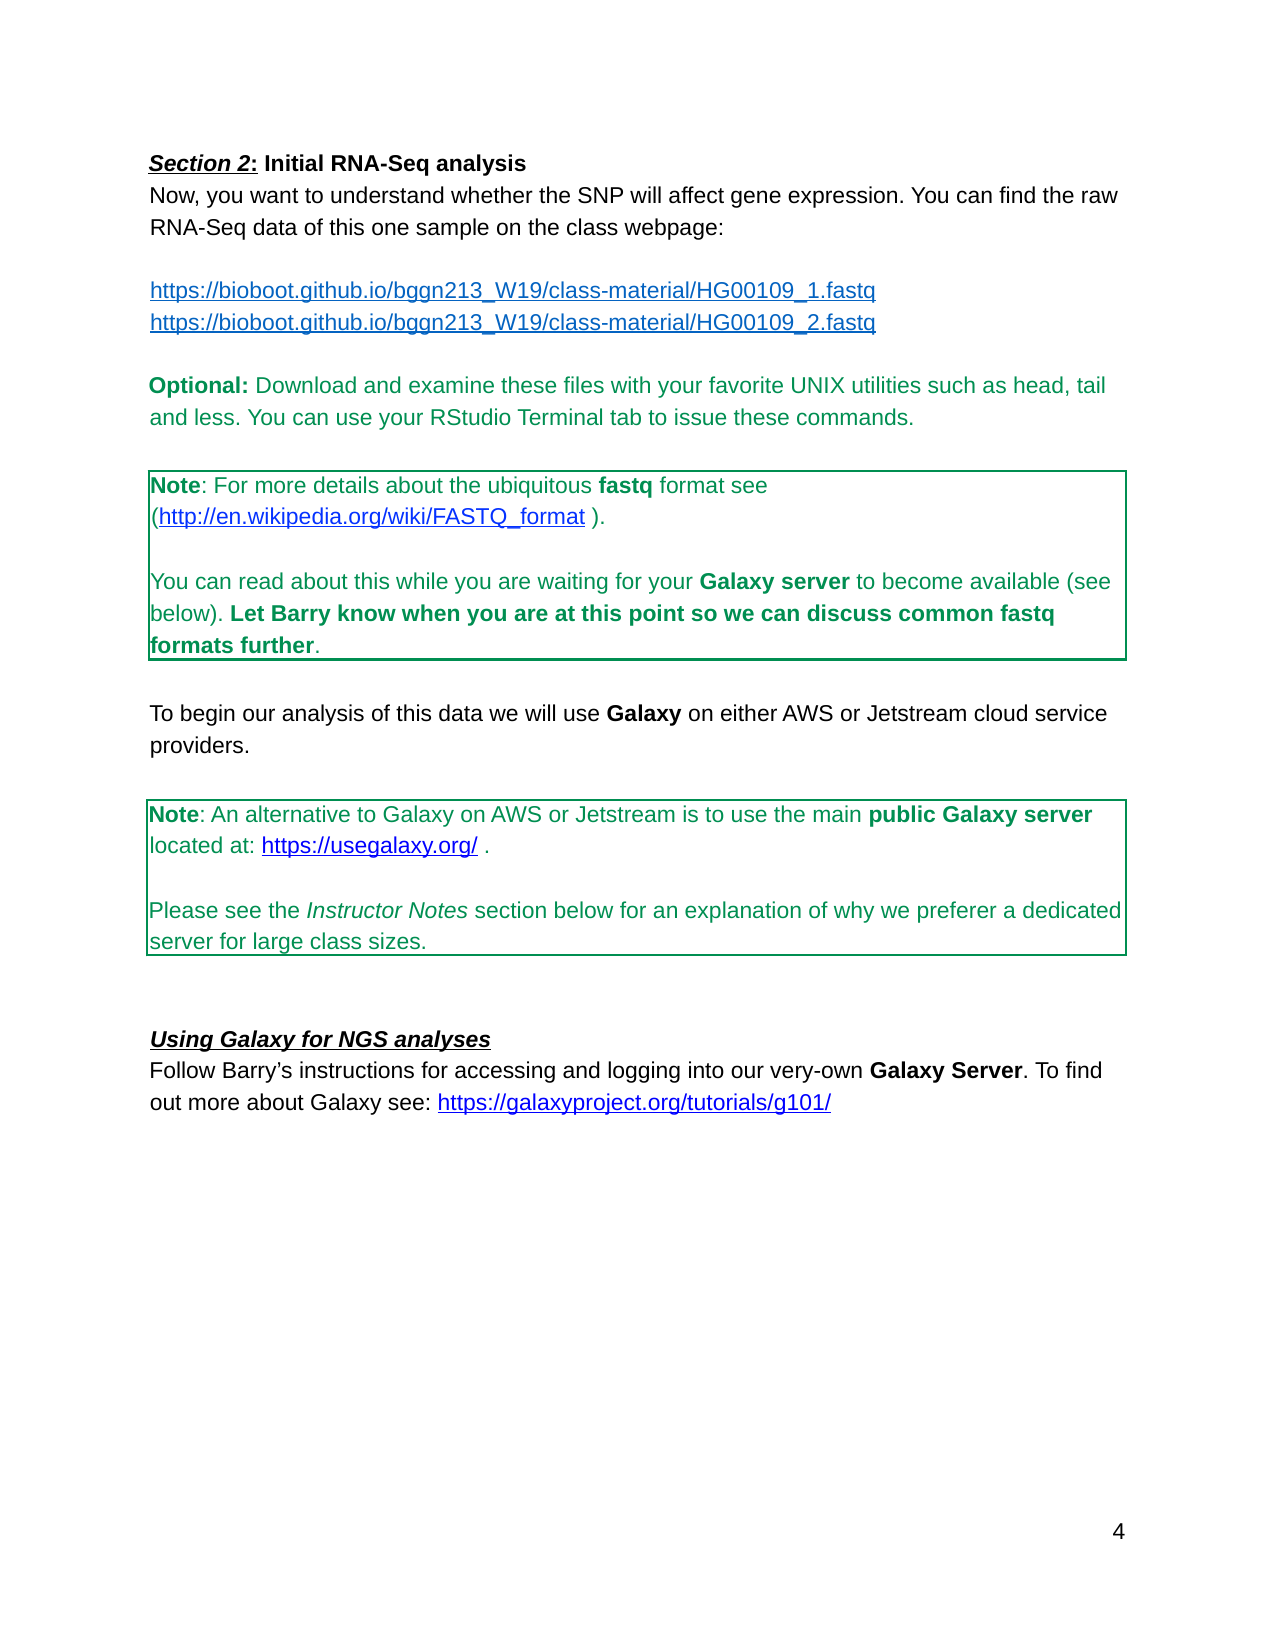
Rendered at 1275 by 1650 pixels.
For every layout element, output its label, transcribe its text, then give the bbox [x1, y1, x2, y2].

text You can read about this while you are waiting for your Galaxy server to become available (see below). Let Barry know when you are at this point so we can discuss common fastq formats further. [150, 566, 1125, 658]
subtitle Section 2: Initial RNA-Seq analysis [148, 150, 1123, 176]
text Using Galaxy for NGS analyses [150, 1026, 1125, 1053]
text Note: An alternative to Galaxy on AWS or Jetstream is to use the main public Galaxy server located at: https://usegalaxy.org/ . [148, 801, 1125, 859]
text Please see the Instructor Notes section below for an explanation of why we preferer a dedicated server for large class sizes. [148, 895, 1125, 954]
text Optional: Download and examine these files with your favorite UNIX utilities such as head, tail and less. You can use your RStudio Terminal tab to issue these commands. [148, 372, 1125, 430]
text Note: For more details about the ubiquitous fastq format see (http://en.wikipedia.org/wiki/FASTQ_format ). [150, 472, 1125, 529]
text To begin our analysis of this data we will use Galaxy on either AWS or Jetstream cloud service providers. [149, 700, 1125, 758]
text Now, you want to understand whether the SNP will affect gene expression. You can find the raw RNA-Seq data of this one sample on the class webpage: [149, 182, 1125, 240]
text https://bioboot.github.io/bggn213_W19/class-material/HG00109_1.fastq https://bioboot.github.io/bggn213_W19/class-material/HG00109_2.fastq [150, 277, 1125, 335]
text Follow Barry’s instructions for accessing and logging into our very-own Galaxy Server. To find out more about Galaxy see: https://galaxyproject.org/tutorials/g101/ [149, 1057, 1125, 1115]
